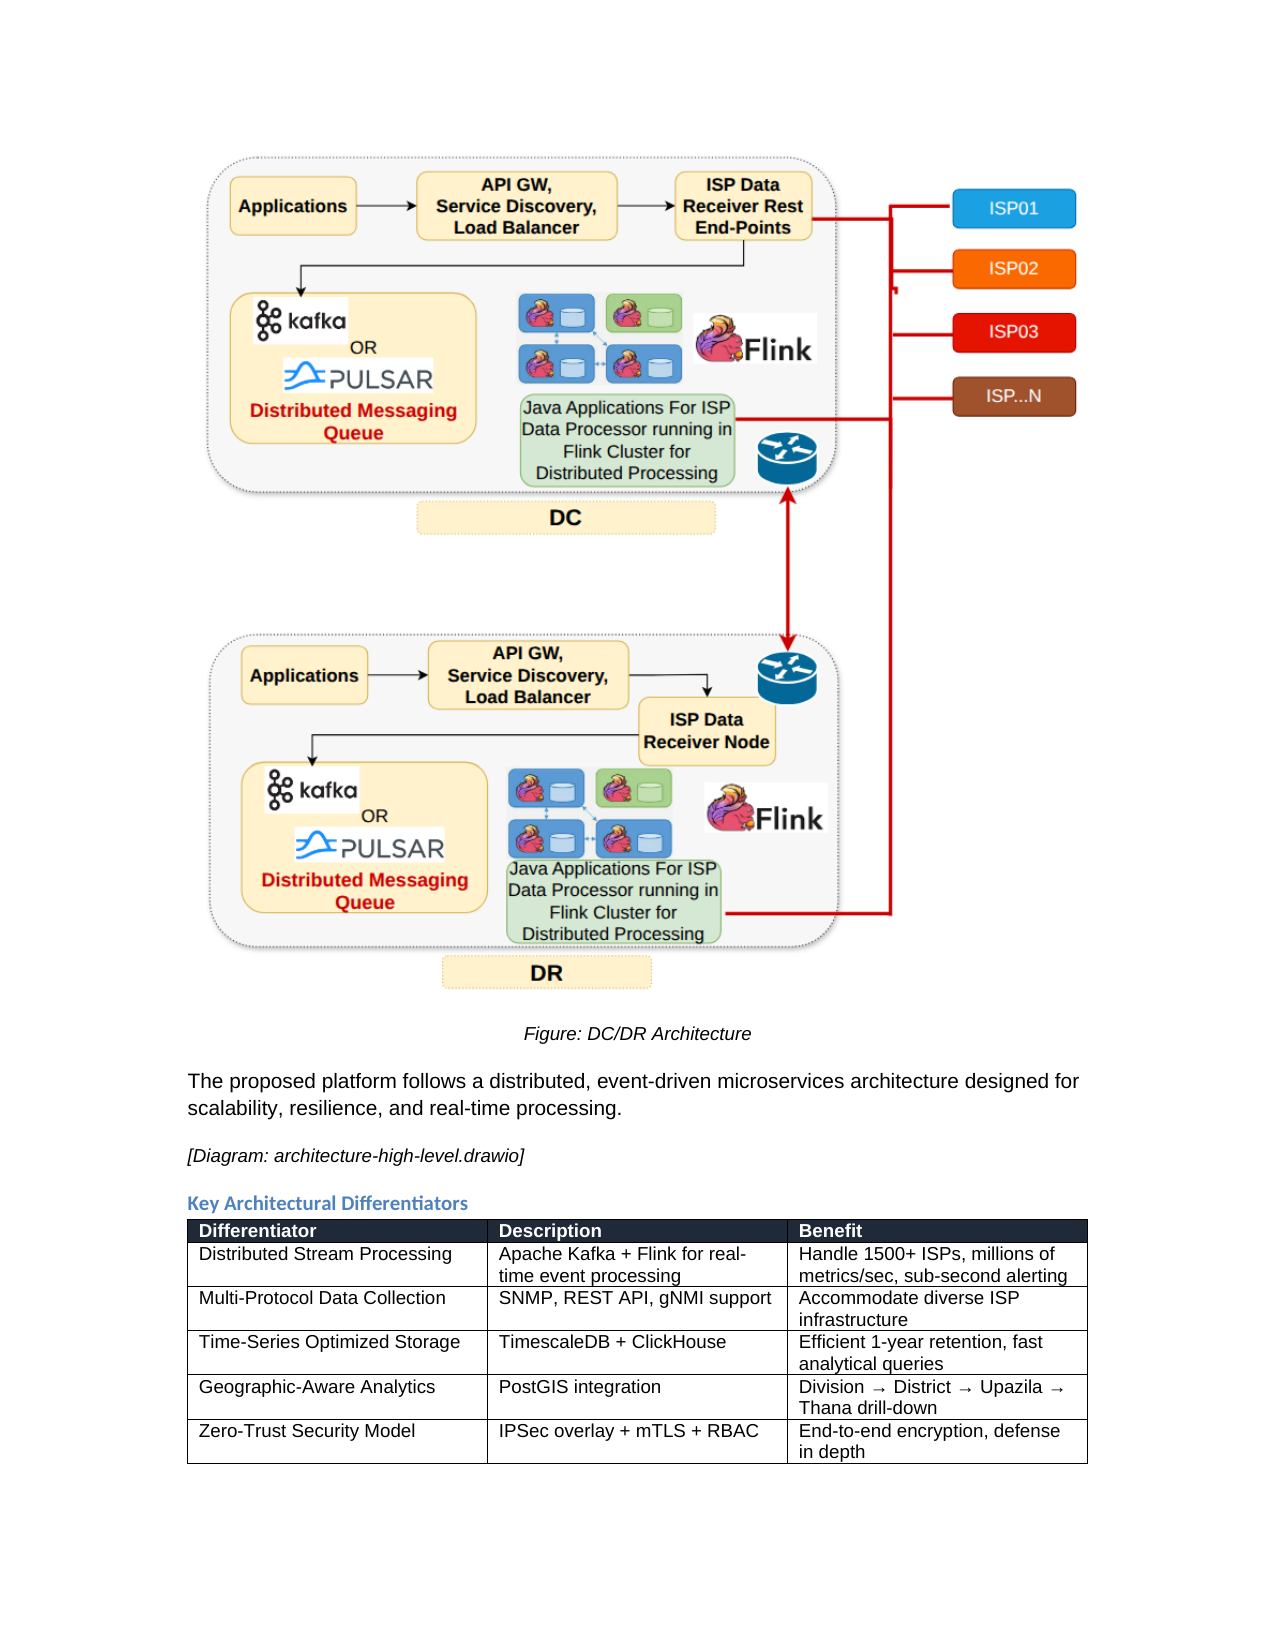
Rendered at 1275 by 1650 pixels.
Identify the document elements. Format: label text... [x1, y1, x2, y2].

table_cell Division → District → Upazila → Thana drill-down [788, 1375, 1087, 1418]
table_cell End-to-end encryption, defense in depth [788, 1420, 1087, 1463]
table_cell IPSec overlay + mTLS + RBAC [488, 1420, 787, 1463]
table_cell Zero-Trust Security Model [188, 1420, 487, 1463]
table_header Description [488, 1220, 787, 1242]
text Figure: DC/DR Architecture [187, 1023, 1087, 1044]
picture [187, 150, 1088, 999]
table_cell Efficient 1-year retention, fast analytical queries [788, 1331, 1087, 1374]
table_cell SNMP, REST API, gNMI support [488, 1287, 787, 1330]
table_cell TimescaleDB + ClickHouse [488, 1331, 787, 1374]
table_cell Time-Series Optimized Storage [188, 1331, 487, 1374]
table_cell PostGIS integration [488, 1375, 787, 1418]
table_cell Distributed Stream Processing [188, 1243, 487, 1286]
table_cell Handle 1500+ ISPs, millions of metrics/sec, sub-second alerting [788, 1243, 1087, 1286]
table_header Differentiator [188, 1220, 487, 1242]
subtitle Key Architectural Differentiators [187, 1190, 1087, 1216]
text [Diagram: architecture-high-level.drawio] [187, 1144, 1087, 1166]
table_header Benefit [788, 1220, 1087, 1242]
text The proposed platform follows a distributed, event-driven microservices architecture designed for scalability, resilience, and real-time processing. [187, 1069, 1087, 1120]
table_cell Apache Kafka + Flink for real-time event processing [488, 1243, 787, 1286]
table_cell Multi-Protocol Data Collection [188, 1287, 487, 1330]
table_cell Accommodate diverse ISP infrastructure [788, 1287, 1087, 1330]
table_cell Geographic-Aware Analytics [188, 1375, 487, 1418]
